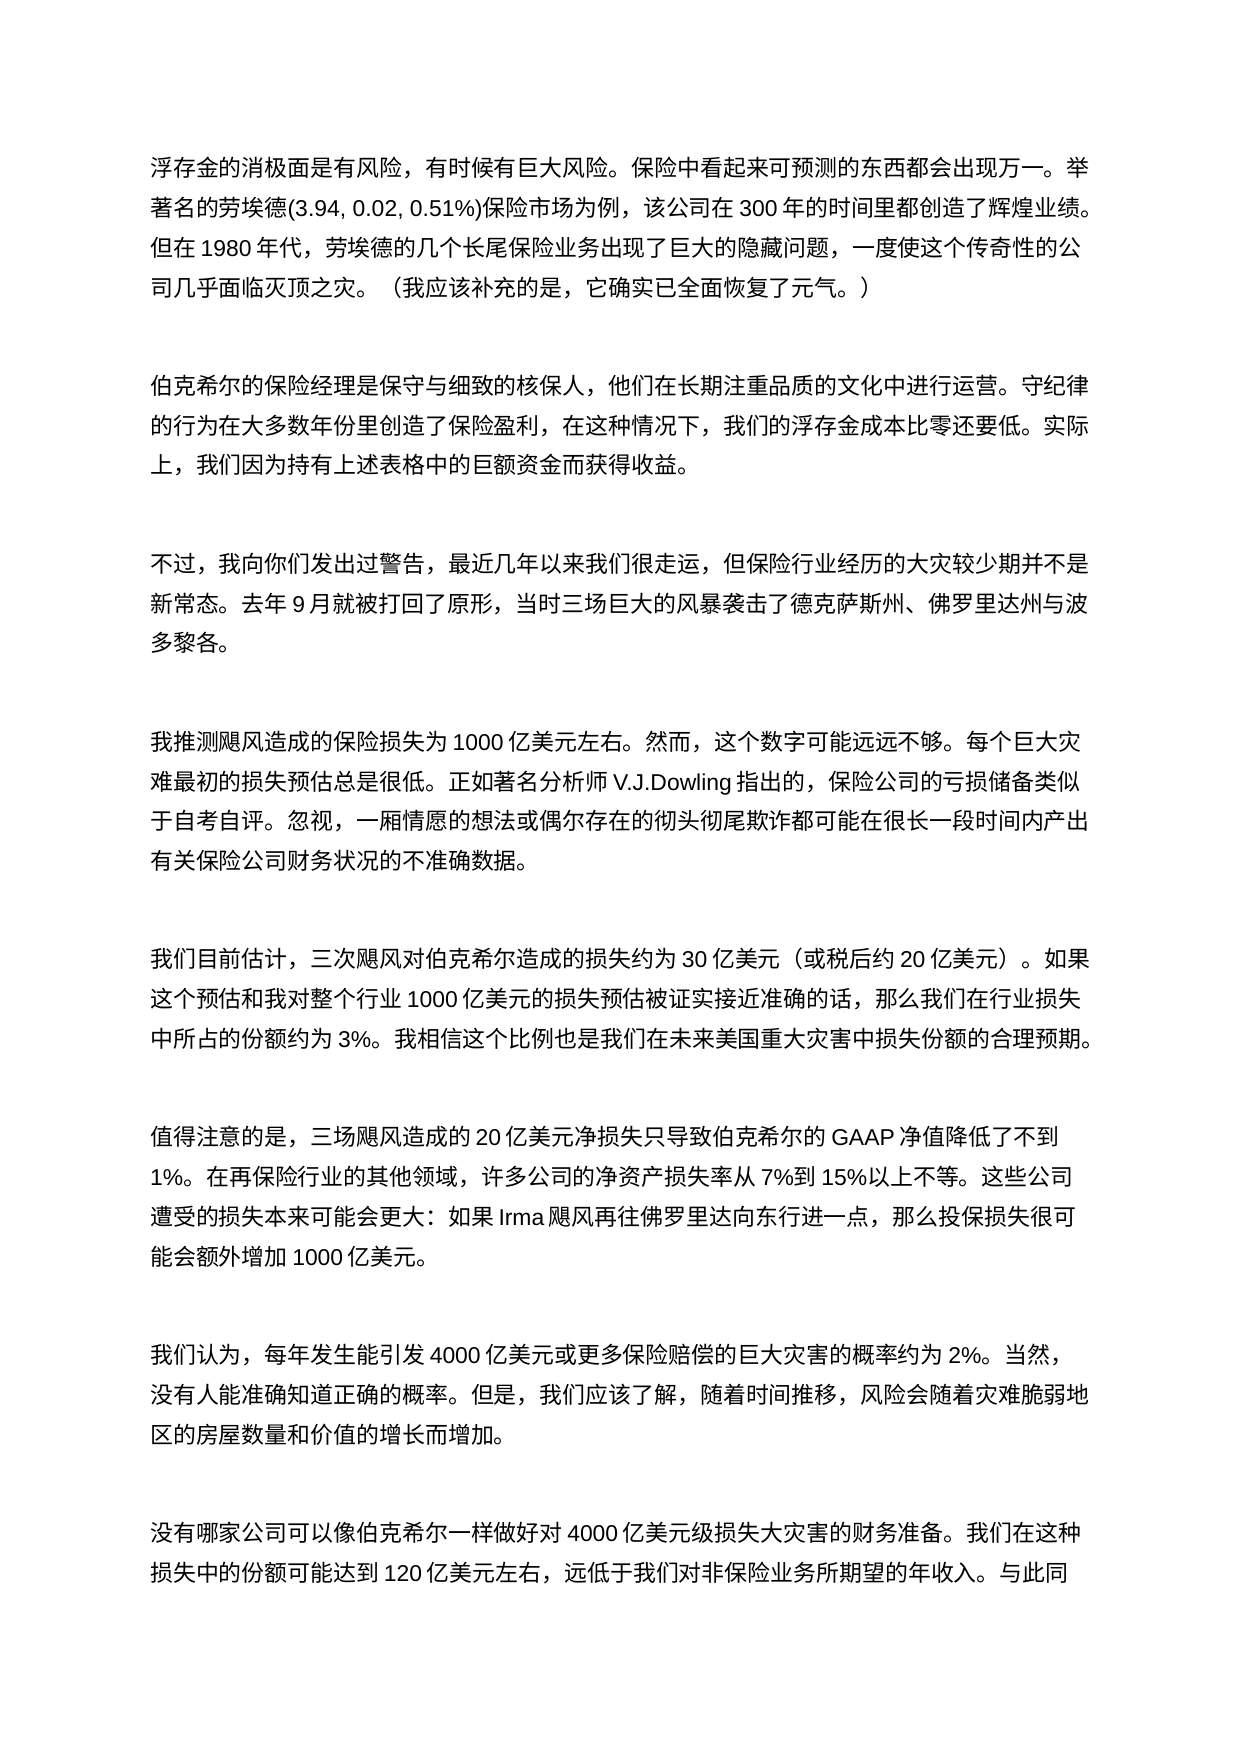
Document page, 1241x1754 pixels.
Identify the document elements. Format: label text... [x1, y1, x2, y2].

text 值得注意的是，三场飓风造成的20亿美元净损失只导致伯克希尔的GAAP净值降低了不到1%。在再保险行业的其他领域，许多公司的净资产损失率从7%到15%以上不等。这些公司遭受的损失本来可能会更大：如果Irma飓风再往佛罗里达向东行进一点，那么投保损失很可能会额外增加1000亿美元。 [150, 1119, 1090, 1272]
text 我推测飓风造成的保险损失为1000亿美元左右。然而，这个数字可能远远不够。每个巨大灾难最初的损失预估总是很低。正如著名分析师V.J.Dowling指出的，保险公司的亏损储备类似于自考自评。忽视，一厢情愿的想法或偶尔存在的彻头彻尾欺诈都可能在很长一段时间内产出有关保险公司财务状况的不准确数据。 [150, 723, 1090, 876]
text 我们目前估计，三次飓风对伯克希尔造成的损失约为30亿美元（或税后约20亿美元）。如果这个预估和我对整个行业1000亿美元的损失预估被证实接近准确的话，那么我们在行业损失中所占的份额约为3%。我相信这个比例也是我们在未来美国重大灾害中损失份额的合理预期。 [150, 941, 1090, 1054]
text 我们认为，每年发生能引发4000亿美元或更多保险赔偿的巨大灾害的概率约为2%。当然，没有人能准确知道正确的概率。但是，我们应该了解，随着时间推移，风险会随着灾难脆弱地区的房屋数量和价值的增长而增加。 [150, 1337, 1090, 1450]
text 浮存金的消极面是有风险，有时候有巨大风险。保险中看起来可预测的东西都会出现万一。举著名的劳埃德(3.94, 0.02, 0.51%)保险市场为例，该公司在300年的时间里都创造了辉煌业绩。但在1980年代，劳埃德的几个长尾保险业务出现了巨大的隐藏问题，一度使这个传奇性的公司几乎面临灭顶之灾。（我应该补充的是，它确实已全面恢复了元气。） [150, 150, 1090, 303]
text 伯克希尔的保险经理是保守与细致的核保人，他们在长期注重品质的文化中进行运营。守纪律的行为在大多数年份里创造了保险盈利，在这种情况下，我们的浮存金成本比零还要低。实际上，我们因为持有上述表格中的巨额资金而获得收益。 [150, 368, 1090, 481]
text 不过，我向你们发出过警告，最近几年以来我们很走运，但保险行业经历的大灾较少期并不是新常态。去年9月就被打回了原形，当时三场巨大的风暴袭击了德克萨斯州、佛罗里达州与波多黎各。 [150, 546, 1090, 658]
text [150, 1515, 1090, 1588]
